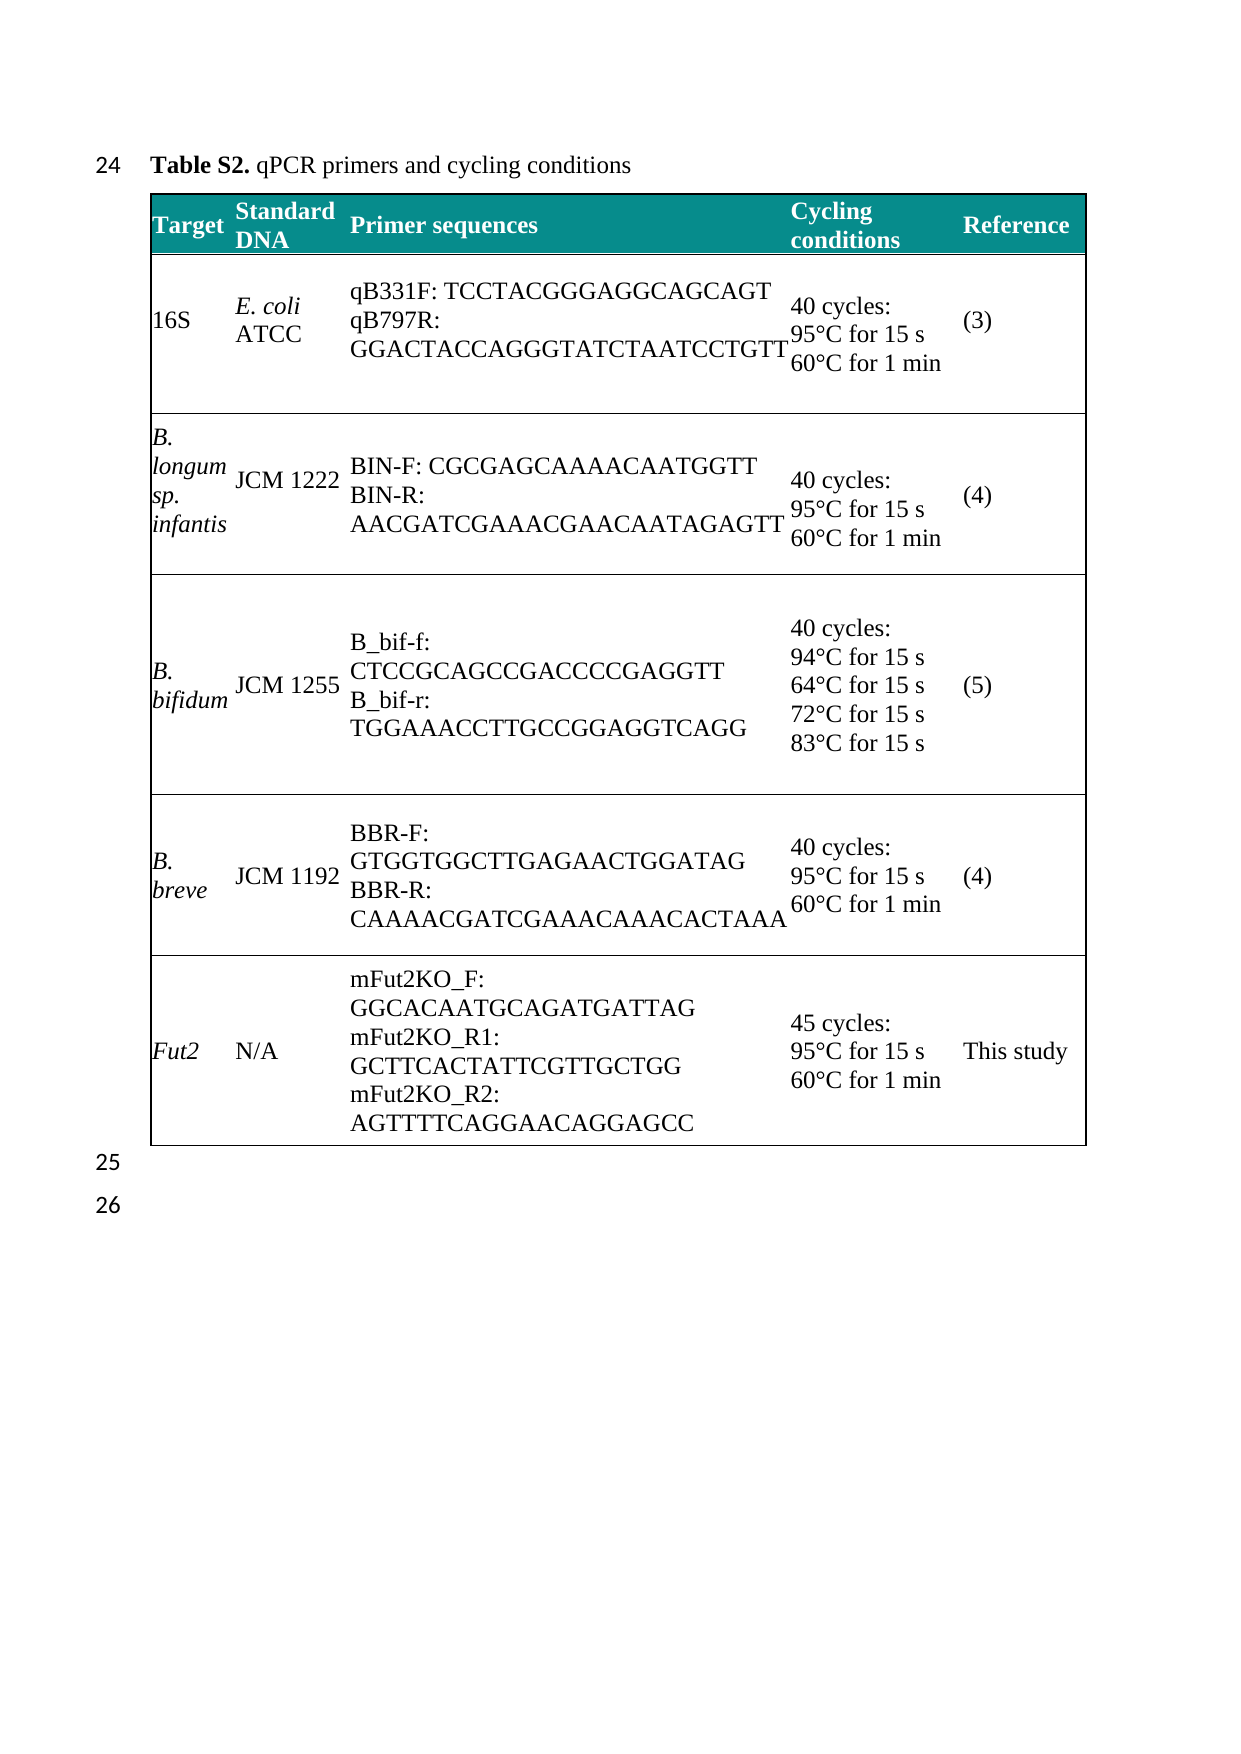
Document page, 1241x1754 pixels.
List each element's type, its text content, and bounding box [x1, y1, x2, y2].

table_cell B. breve [152, 795, 234, 955]
table_cell BBR-F: GTGGTGGCTTGAGAACTGGATAG BBR-R: CAAAACGATCGAAACAAACACTAAA [349, 795, 790, 955]
table_cell mFut2KO_F: GGCACAATGCAGATGATTAG mFut2KO_R1: GCTTCACTATTCGTTGCTGG mFut2KO_R2: AGTTTTCAGGAACAGGAGCC [349, 956, 790, 1145]
table_cell Fut2 [152, 956, 234, 1145]
table_cell (3) [962, 255, 1085, 413]
table_cell 16S [152, 255, 234, 413]
table_cell qB331F: TCCTACGGGAGGCAGCAGT qB797R: GGACTACCAGGGTATCTAATCCTGTT [349, 255, 790, 413]
table_cell BIN-F: CGCGAGCAAAACAATGGTT BIN-R: AACGATCGAAACGAACAATAGAGTT [349, 414, 790, 574]
table_cell B_bif-f: CTCCGCAGCCGACCCCGAGGTT B_bif-r: TGGAAACCTTGCCGGAGGTCAGG [349, 575, 790, 794]
table_cell 40 cycles: 94°C for 15 s 64°C for 15 s 72°C for 15 s 83°C for 15 s [790, 575, 962, 794]
table_cell JCM 1222 [234, 414, 349, 574]
table_header Target [152, 195, 234, 253]
table_cell N/A [234, 956, 349, 1145]
table_header Primer sequences [349, 195, 790, 253]
table_cell 40 cycles: 95°C for 15 s 60°C for 1 min [790, 255, 962, 413]
table_cell 45 cycles: 95°C for 15 s 60°C for 1 min [790, 956, 962, 1145]
table_cell B. longum sp. infantis [152, 414, 234, 574]
table_cell This study [962, 956, 1085, 1145]
table_header Cycling conditions [790, 195, 962, 253]
table_header Standard DNA [234, 195, 349, 253]
table_cell B. bifidum [152, 575, 234, 794]
table_cell (4) [962, 795, 1085, 955]
table_cell 40 cycles: 95°C for 15 s 60°C for 1 min [790, 795, 962, 955]
table_cell E. coli ATCC [234, 255, 349, 413]
table_cell (5) [962, 575, 1085, 794]
table_header Reference [962, 195, 1085, 253]
table_cell JCM 1192 [234, 795, 349, 955]
table_cell JCM 1255 [234, 575, 349, 794]
table_cell (4) [962, 414, 1085, 574]
text Table S2. qPCR primers and cycling conditions [150, 150, 1090, 179]
table_cell 40 cycles: 95°C for 15 s 60°C for 1 min [790, 414, 962, 574]
